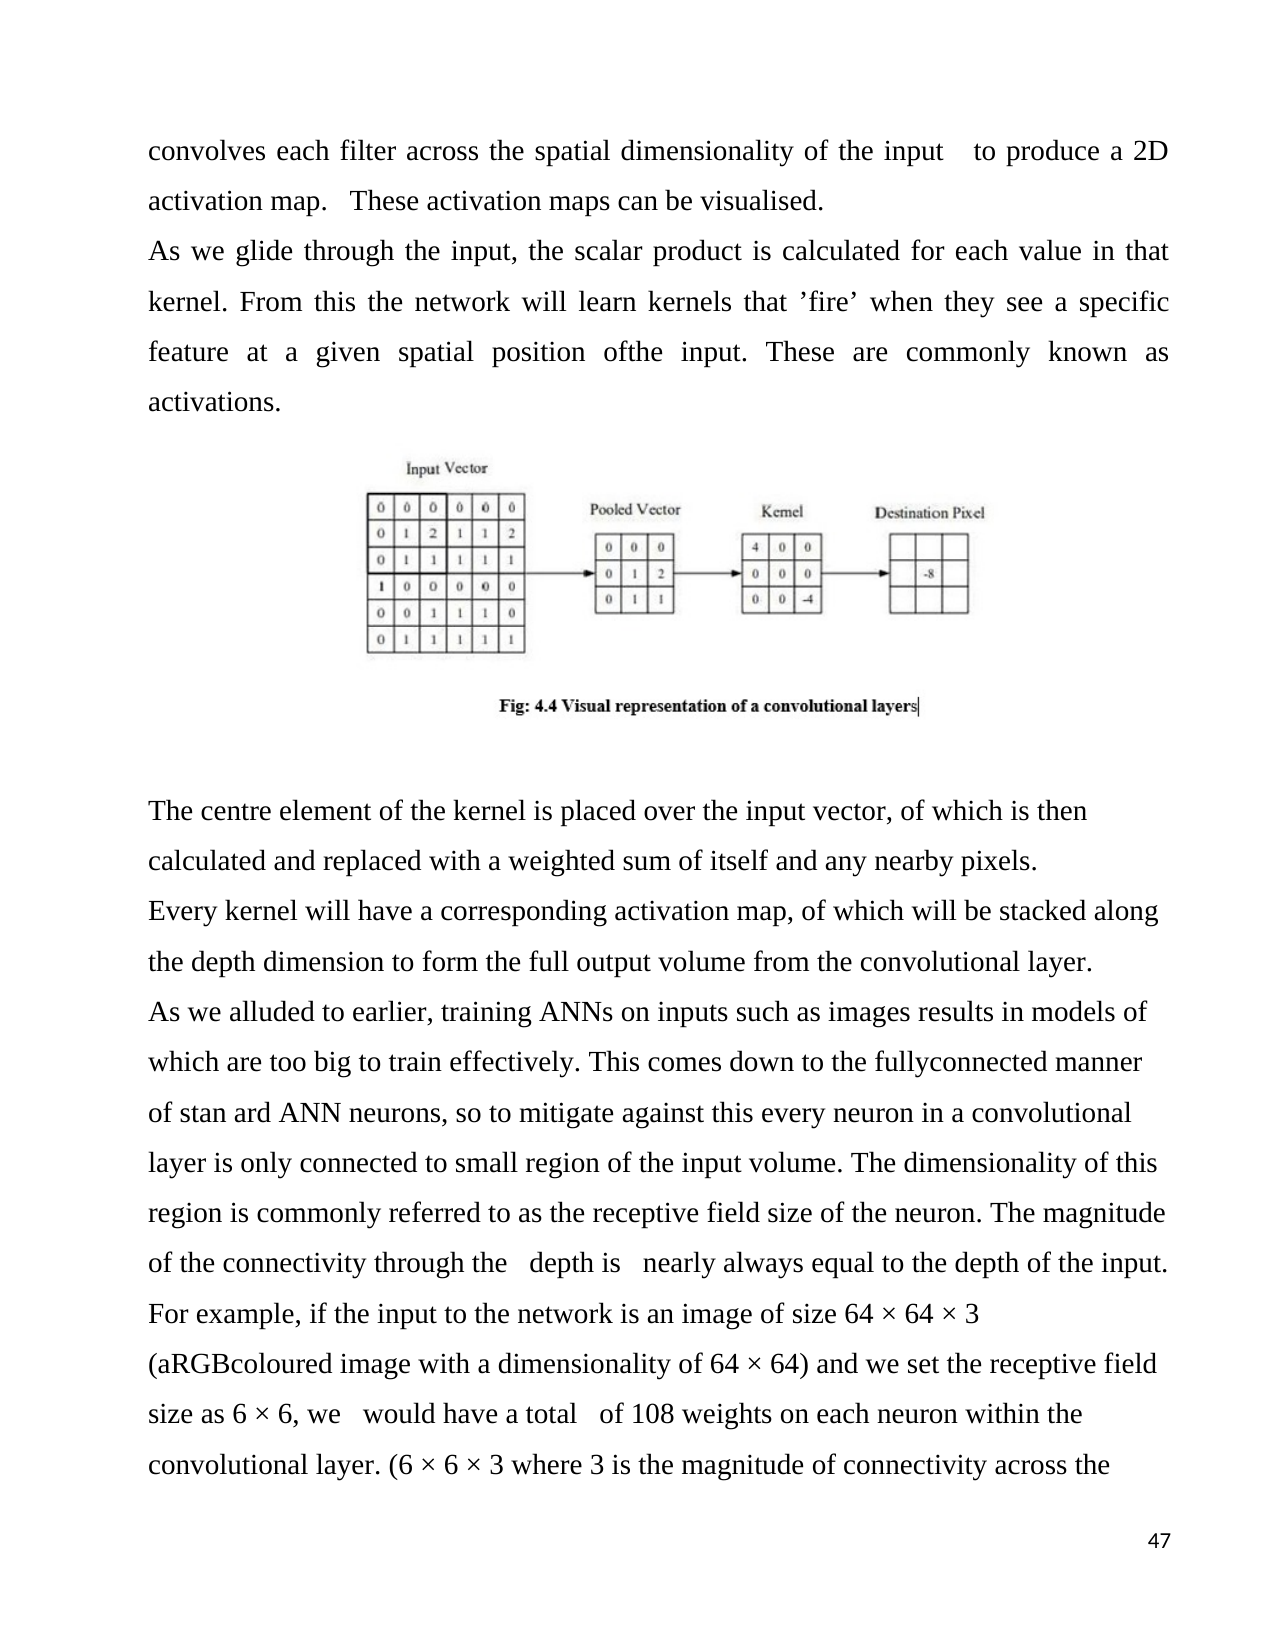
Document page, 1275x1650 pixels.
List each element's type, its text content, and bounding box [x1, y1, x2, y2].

picture [308, 434, 1011, 729]
text As we glide through the input, the scalar product is calculated for each value in that kernel. From this the network will learn kernels that ’fire’ when they see a specific feature at a given spatial position ofthe input. These are commonly known as activations. [148, 233, 1171, 418]
text The centre element of the kernel is placed over the input vector, of which is then calculated and replaced with a weighted sum of itself and any nearby pixels. [148, 793, 1171, 877]
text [148, 1296, 1171, 1480]
text Every kernel will have a corresponding activation map, of which will be stacked along the depth dimension to form the full output volume from the convolutional layer. [148, 893, 1171, 977]
text As we alluded to earlier, training ANNs on inputs such as images results in models of which are too big to train effectively. This comes down to the fullyconnected manner of stan ard ANN neurons, so to mitigate against this every neuron in a convolutional layer is only connected to small region of the input volume. The dimensionality of this region is commonly referred to as the receptive field size of the neuron. The magnitude of the connectivity through the depth is nearly always equal to the depth of the input. [148, 994, 1171, 1279]
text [148, 133, 1171, 217]
